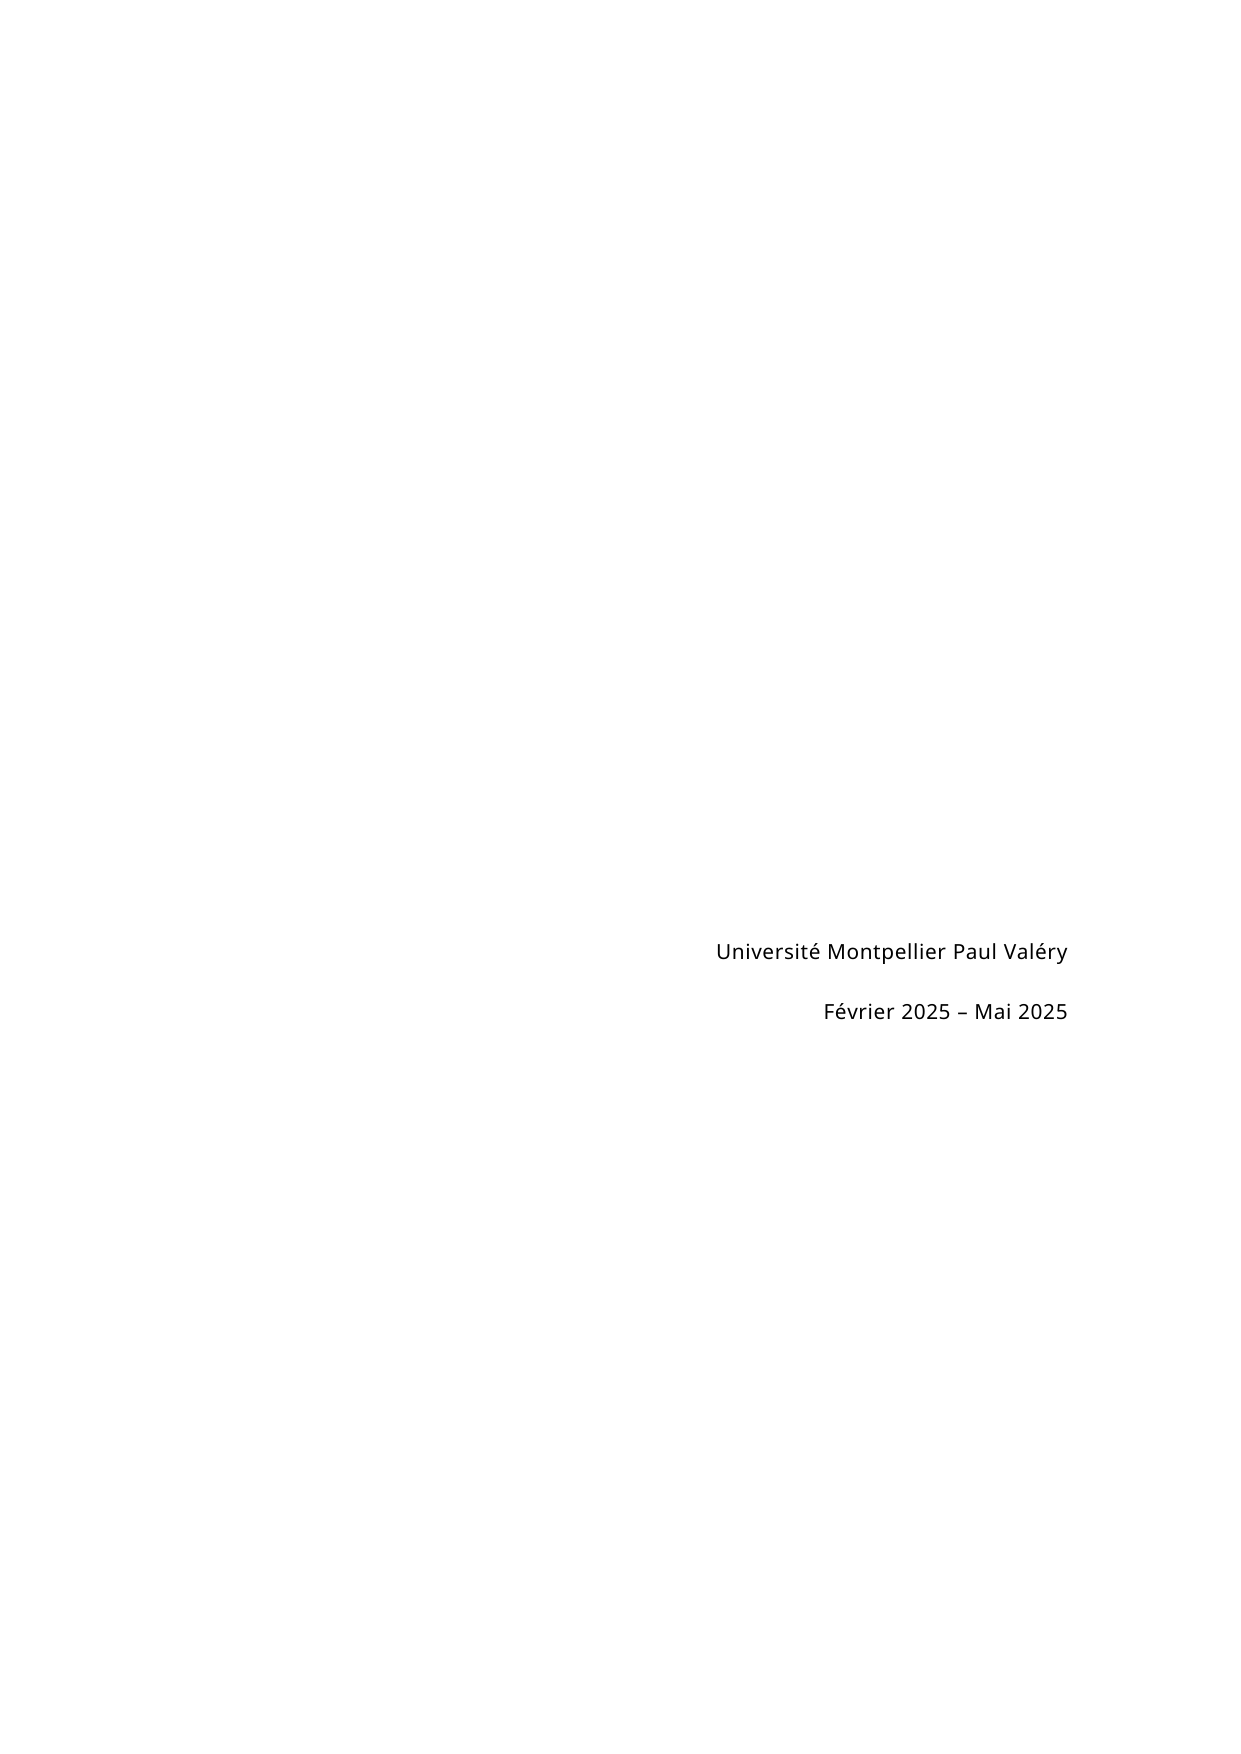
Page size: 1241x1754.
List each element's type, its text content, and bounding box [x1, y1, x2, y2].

text Février 2025 – Mai 2025 [150, 997, 1068, 1025]
text Université Montpellier Paul Valéry [150, 937, 1068, 966]
